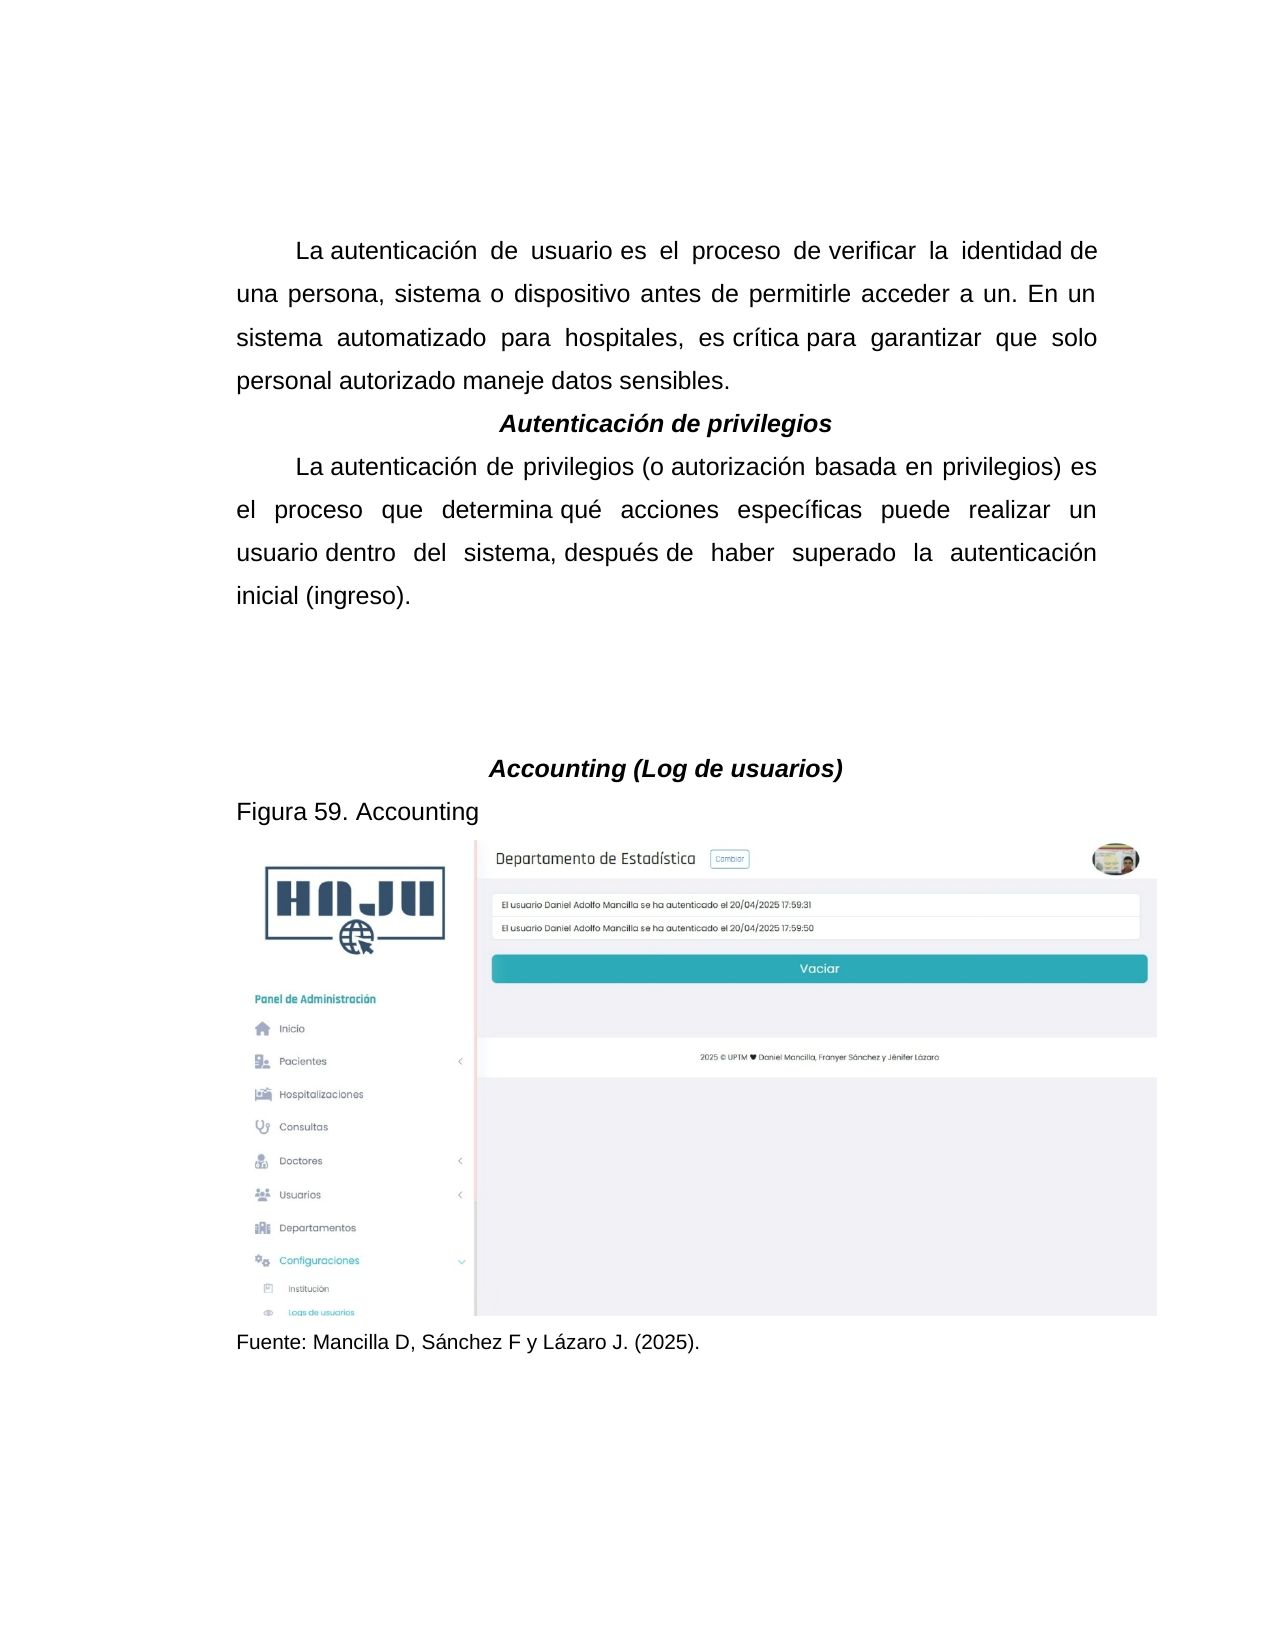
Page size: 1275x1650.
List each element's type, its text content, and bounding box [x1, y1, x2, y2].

text La autenticación de privilegios (o autorización basada en privilegios) es el proceso que determina qué acciones específicas puede realizar un usuario dentro del sistema, después de haber superado la autenticación inicial (ingreso). [236, 452, 1098, 610]
text Fuente: Mancilla D, Sánchez F y Lázaro J. (2025). [236, 1330, 1098, 1354]
text La autenticación de usuario es el proceso de verificar la identidad de una persona, sistema o dispositivo antes de permitirle acceder a un. En un sistema automatizado para hospitales, es crítica para garantizar que solo personal autorizado maneje datos sensibles. [236, 236, 1098, 394]
picture [236, 840, 1157, 1316]
subtitle Autenticación de privilegios [236, 409, 1098, 437]
subtitle Accounting (Log de usuarios) [236, 754, 1098, 782]
text Figura 59. Accounting [236, 797, 1098, 826]
